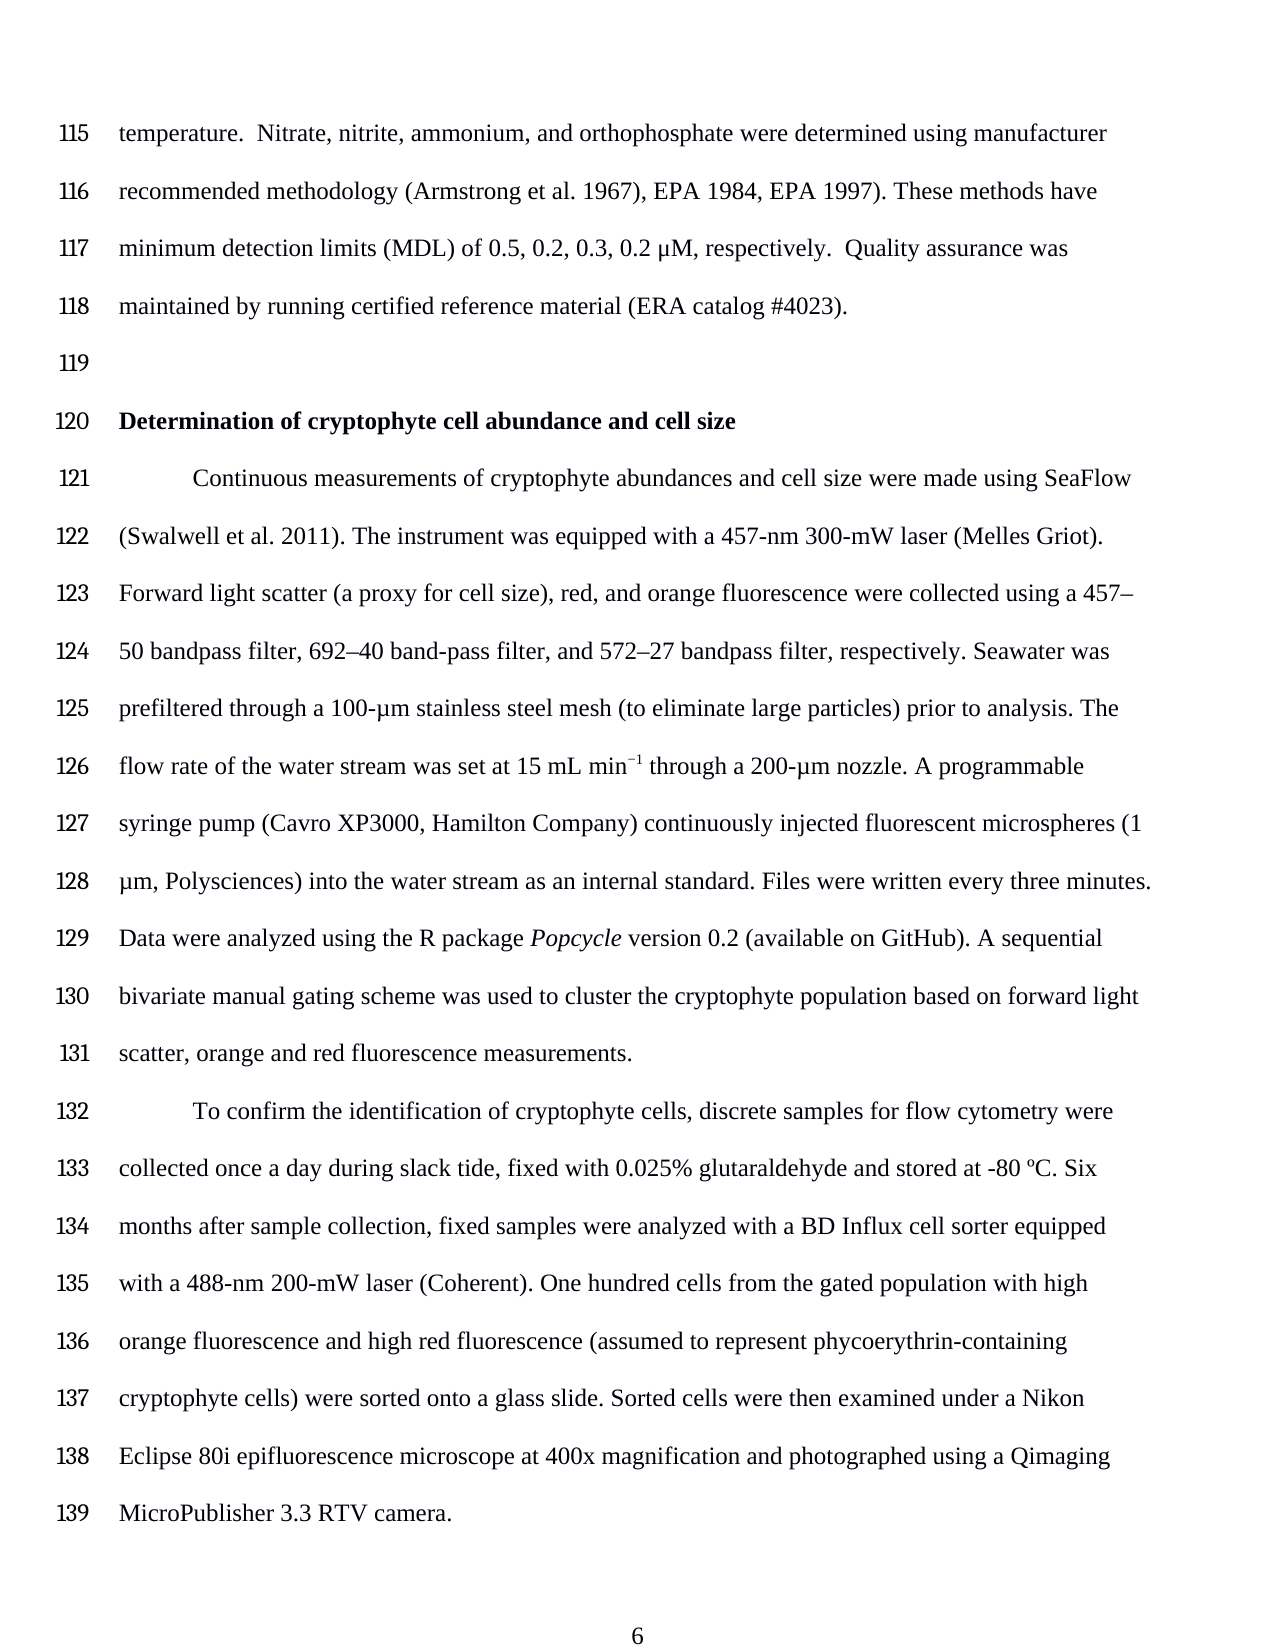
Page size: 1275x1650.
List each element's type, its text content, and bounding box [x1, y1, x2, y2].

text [118, 118, 1156, 320]
text Determination of cryptophyte cell abundance and cell size [118, 406, 1156, 435]
text Continuous measurements of cryptophyte abundances and cell size were made using SeaFlow (Swalwell et al. 2011). The instrument was equipped with a 457-nm 300-mW laser (Melles Griot). Forward light scatter (a proxy for cell size), red, and orange fluorescence were collected using a 457–50 bandpass filter, 692–40 band-pass filter, and 572–27 bandpass filter, respectively. Seawater was prefiltered through a 100-µm stainless steel mesh (to eliminate large particles) prior to analysis. The flow rate of the water stream was set at 15 mL min−1 through a 200-µm nozzle. A programmable syringe pump (Cavro XP3000, Hamilton Company) continuously injected fluorescent microspheres (1 µm, Polysciences) into the water stream as an internal standard. Files were written every three minutes. Data were analyzed using the R package Popcycle version 0.2 (available on GitHub). A sequential bivariate manual gating scheme was used to cluster the cryptophyte population based on forward light scatter, orange and red fluorescence measurements. [118, 463, 1156, 1067]
text To confirm the identification of cryptophyte cells, discrete samples for flow cytometry were collected once a day during slack tide, fixed with 0.025% glutaraldehyde and stored at -80 ºC. Six months after sample collection, fixed samples were analyzed with a BD Influx cell sorter equipped with a 488-nm 200-mW laser (Coherent). One hundred cells from the gated population with high orange fluorescence and high red fluorescence (assumed to represent phycoerythrin-containing cryptophyte cells) were sorted onto a glass slide. Sorted cells were then examined under a Nikon Eclipse 80i epifluorescence microscope at 400x magnification and photographed using a Qimaging MicroPublisher 3.3 RTV camera. [118, 1096, 1156, 1527]
